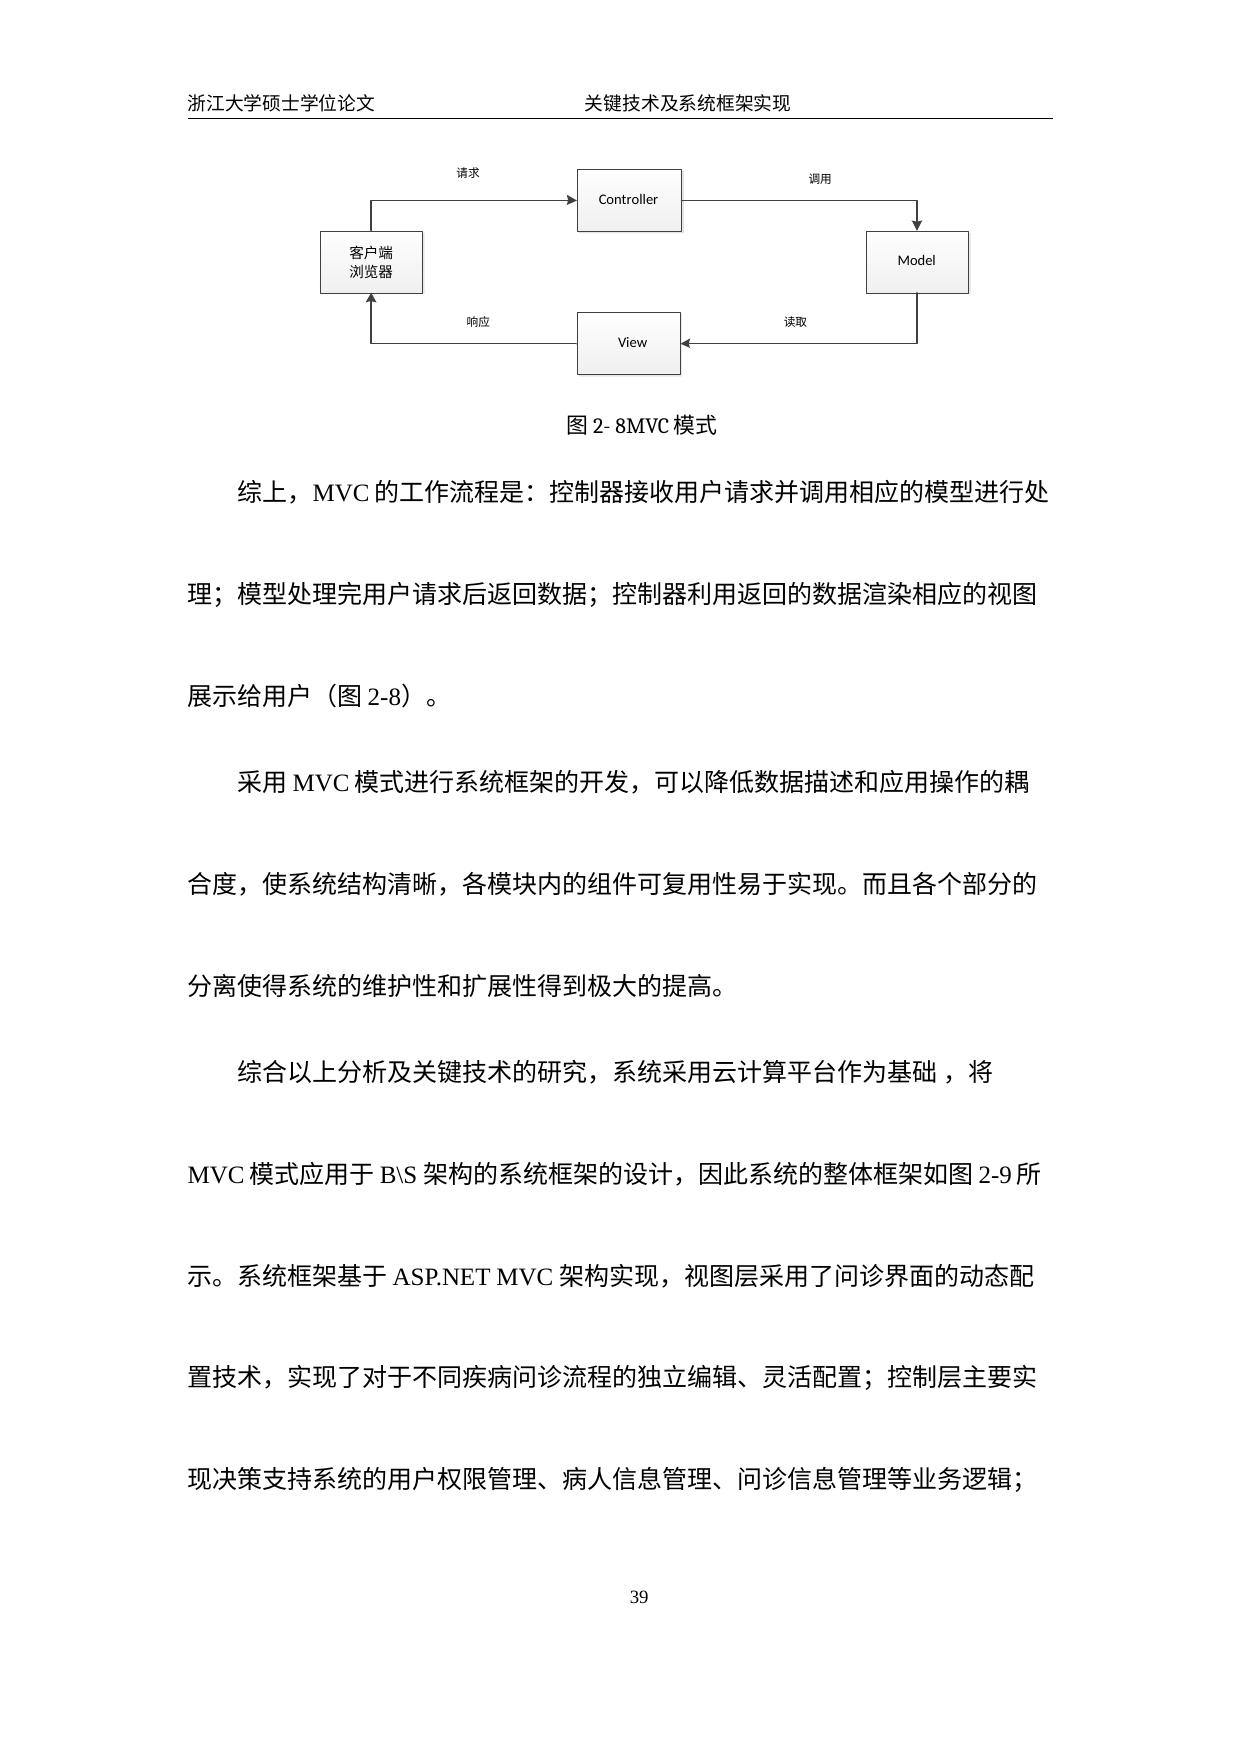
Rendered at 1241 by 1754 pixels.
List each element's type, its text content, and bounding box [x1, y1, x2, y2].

text 图2- 8MVC模式 [187, 407, 1053, 441]
text 采用MVC模式进行系统框架的开发，可以降低数据描述和应用操作的耦合度，使系统结构清晰，各模块内的组件可复用性易于实现。而且各个部分的分离使得系统的维护性和扩展性得到极大的提高。 [187, 747, 1053, 1018]
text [187, 1036, 1053, 1512]
text 综上，MVC的工作流程是：控制器接收用户请求并调用相应的模型进行处理；模型处理完用户请求后返回数据；控制器利用返回的数据渲染相应的视图展示给用户（图2-8）。 [187, 457, 1053, 728]
